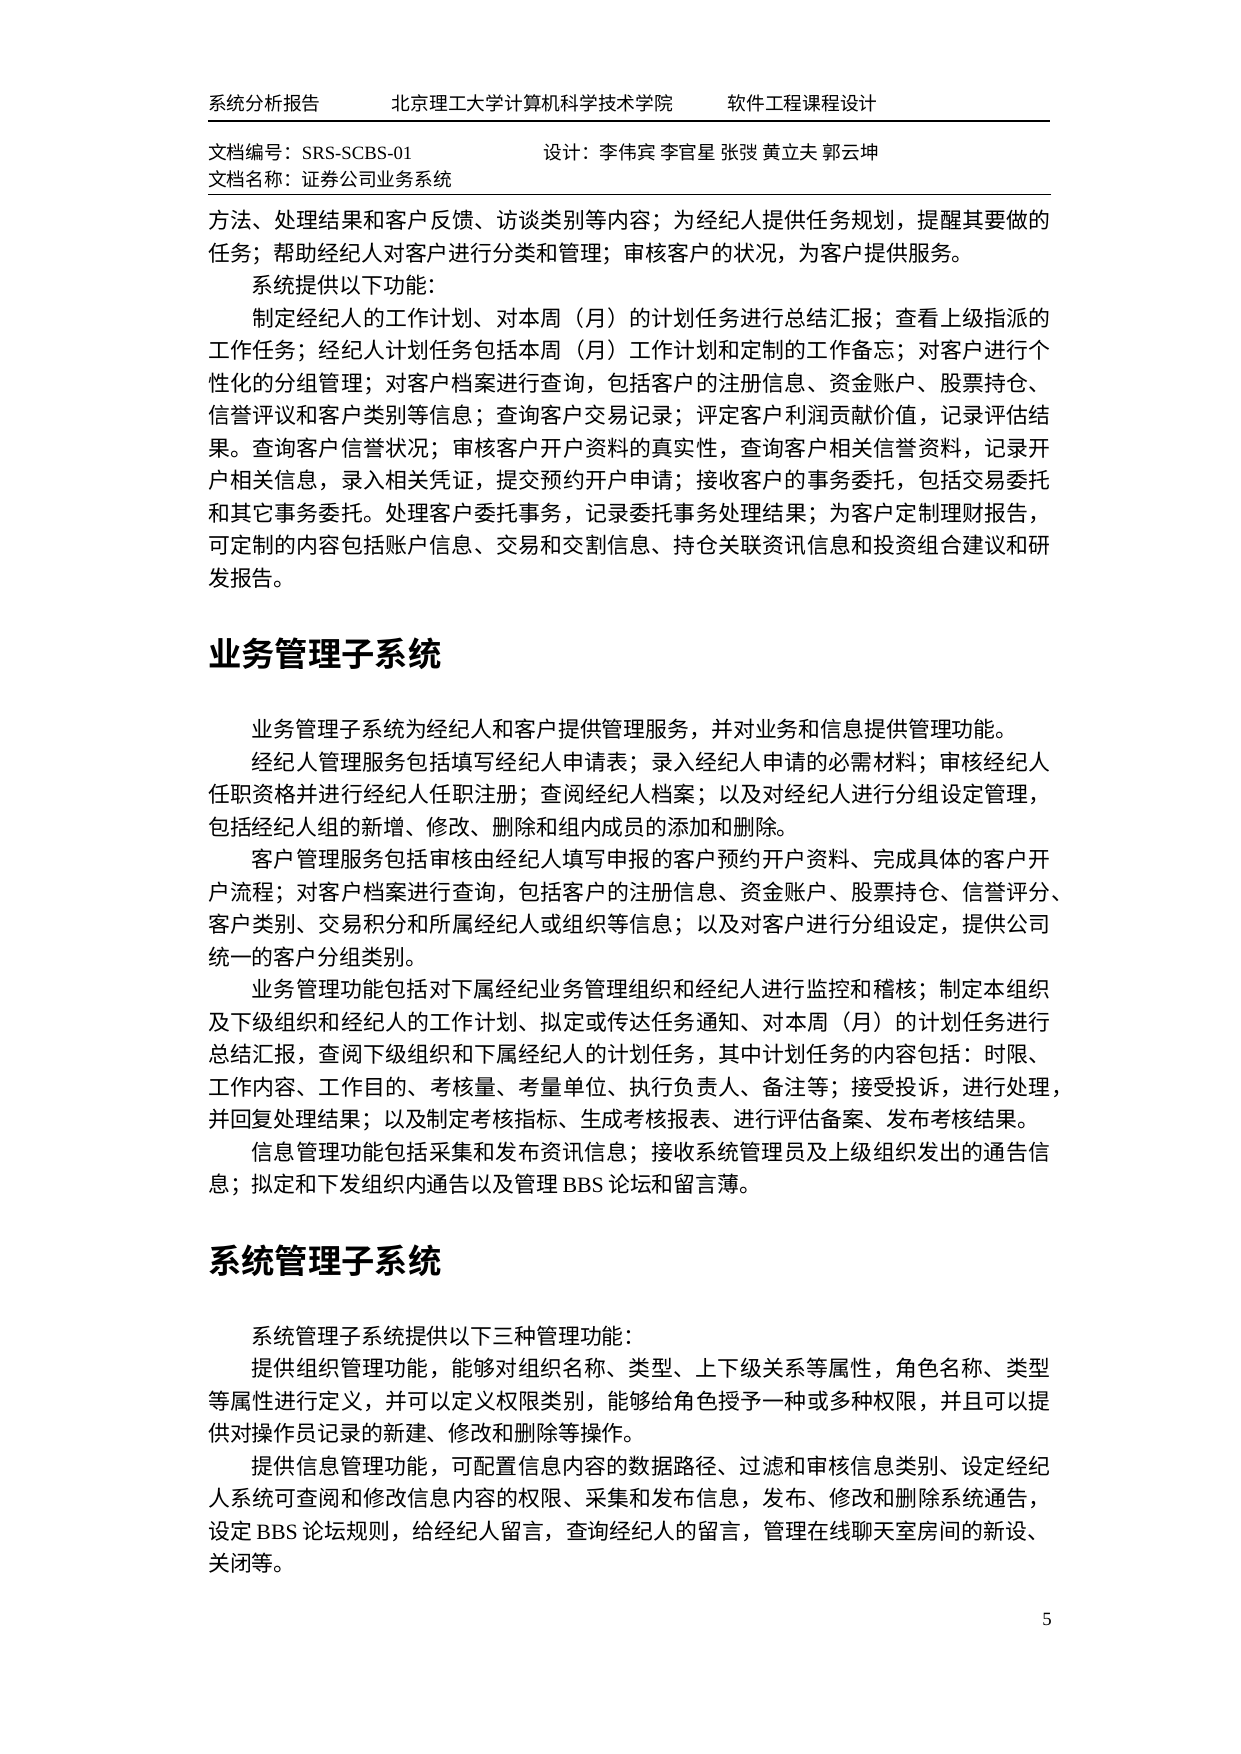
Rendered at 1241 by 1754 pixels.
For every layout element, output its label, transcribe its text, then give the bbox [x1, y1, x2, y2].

subtitle 系统管理子系统 [208, 1226, 1051, 1291]
text 业务管理子系统为经纪人和客户提供管理服务，并对业务和信息提供管理功能。 [208, 712, 1051, 744]
text 信息管理功能包括采集和发布资讯信息；接收系统管理员及上级组织发出的通告信息；拟定和下发组织内通告以及管理BBS论坛和留言薄。 [208, 1134, 1051, 1199]
text 系统管理子系统提供以下三种管理功能： [208, 1318, 1051, 1351]
text 提供信息管理功能，可配置信息内容的数据路径、过滤和审核信息类别、设定经纪人系统可查阅和修改信息内容的权限、采集和发布信息，发布、修改和删除系统通告，设定BBS论坛规则，给经纪人留言，查询经纪人的留言，管理在线聊天室房间的新设、关闭等。 [208, 1448, 1051, 1578]
text 经纪人管理服务包括填写经纪人申请表；录入经纪人申请的必需材料；审核经纪人任职资格并进行经纪人任职注册；查阅经纪人档案；以及对经纪人进行分组设定管理，包括经纪人组的新增、修改、删除和组内成员的添加和删除。 [208, 744, 1051, 842]
text 业务管理功能包括对下属经纪业务管理组织和经纪人进行监控和稽核；制定本组织及下级组织和经纪人的工作计划、拟定或传达任务通知、对本周（月）的计划任务进行总结汇报，查阅下级组织和下属经纪人的计划任务，其中计划任务的内容包括：时限、工作内容、工作目的、考核量、考量单位、执行负责人、备注等；接受投诉，进行处理，并回复处理结果；以及制定考核指标、生成考核报表、进行评估备案、发布考核结果。 [208, 972, 1051, 1134]
text 提供组织管理功能，能够对组织名称、类型、上下级关系等属性，角色名称、类型等属性进行定义，并可以定义权限类别，能够给角色授予一种或多种权限，并且可以提供对操作员记录的新建、修改和删除等操作。 [208, 1351, 1051, 1448]
subtitle 业务管理子系统 [208, 620, 1051, 685]
text 制定经纪人的工作计划、对本周（月）的计划任务进行总结汇报；查看上级指派的工作任务；经纪人计划任务包括本周（月）工作计划和定制的工作备忘；对客户进行个性化的分组管理；对客户档案进行查询，包括客户的注册信息、资金账户、股票持仓、信誉评议和客户类别等信息；查询客户交易记录；评定客户利润贡献价值，记录评估结果。查询客户信誉状况；审核客户开户资料的真实性，查询客户相关信誉资料，记录开户相关信息，录入相关凭证，提交预约开户申请；接收客户的事务委托，包括交易委托和其它事务委托。处理客户委托事务，记录委托事务处理结果；为客户定制理财报告，可定制的内容包括账户信息、交易和交割信息、持仓关联资讯信息和投资组合建议和研发报告。 [208, 300, 1051, 593]
text 客户管理服务包括审核由经纪人填写申报的客户预约开户资料、完成具体的客户开户流程；对客户档案进行查询，包括客户的注册信息、资金账户、股票持仓、信誉评分、客户类别、交易积分和所属经纪人或组织等信息；以及对客户进行分组设定，提供公司统一的客户分组类别。 [208, 842, 1051, 972]
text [208, 203, 1051, 268]
text 系统提供以下功能： [208, 268, 1051, 300]
